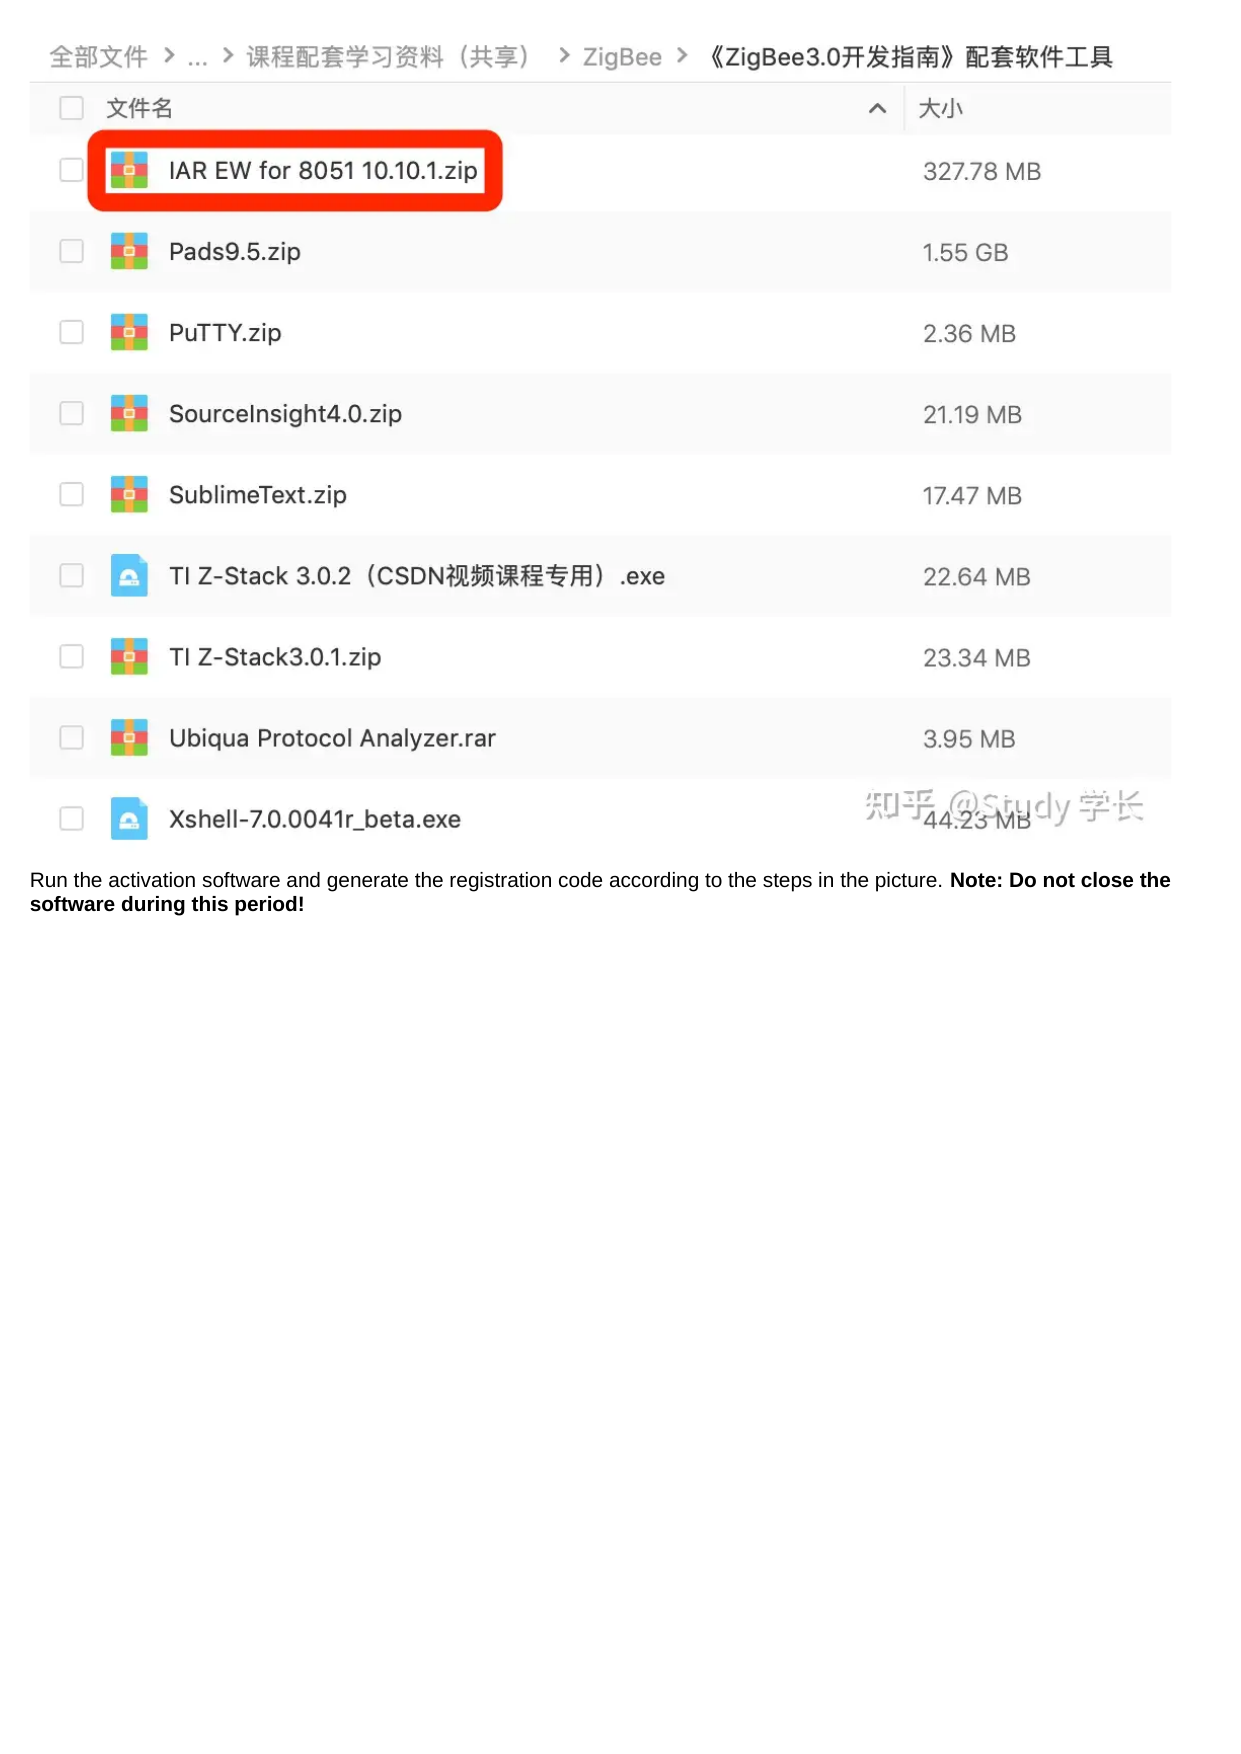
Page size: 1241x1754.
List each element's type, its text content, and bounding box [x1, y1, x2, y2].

picture [29, 29, 1172, 856]
text Run the activation software and generate the registration code according to the steps in the picture. Note: Do not close the software during this period! [29, 868, 1211, 916]
